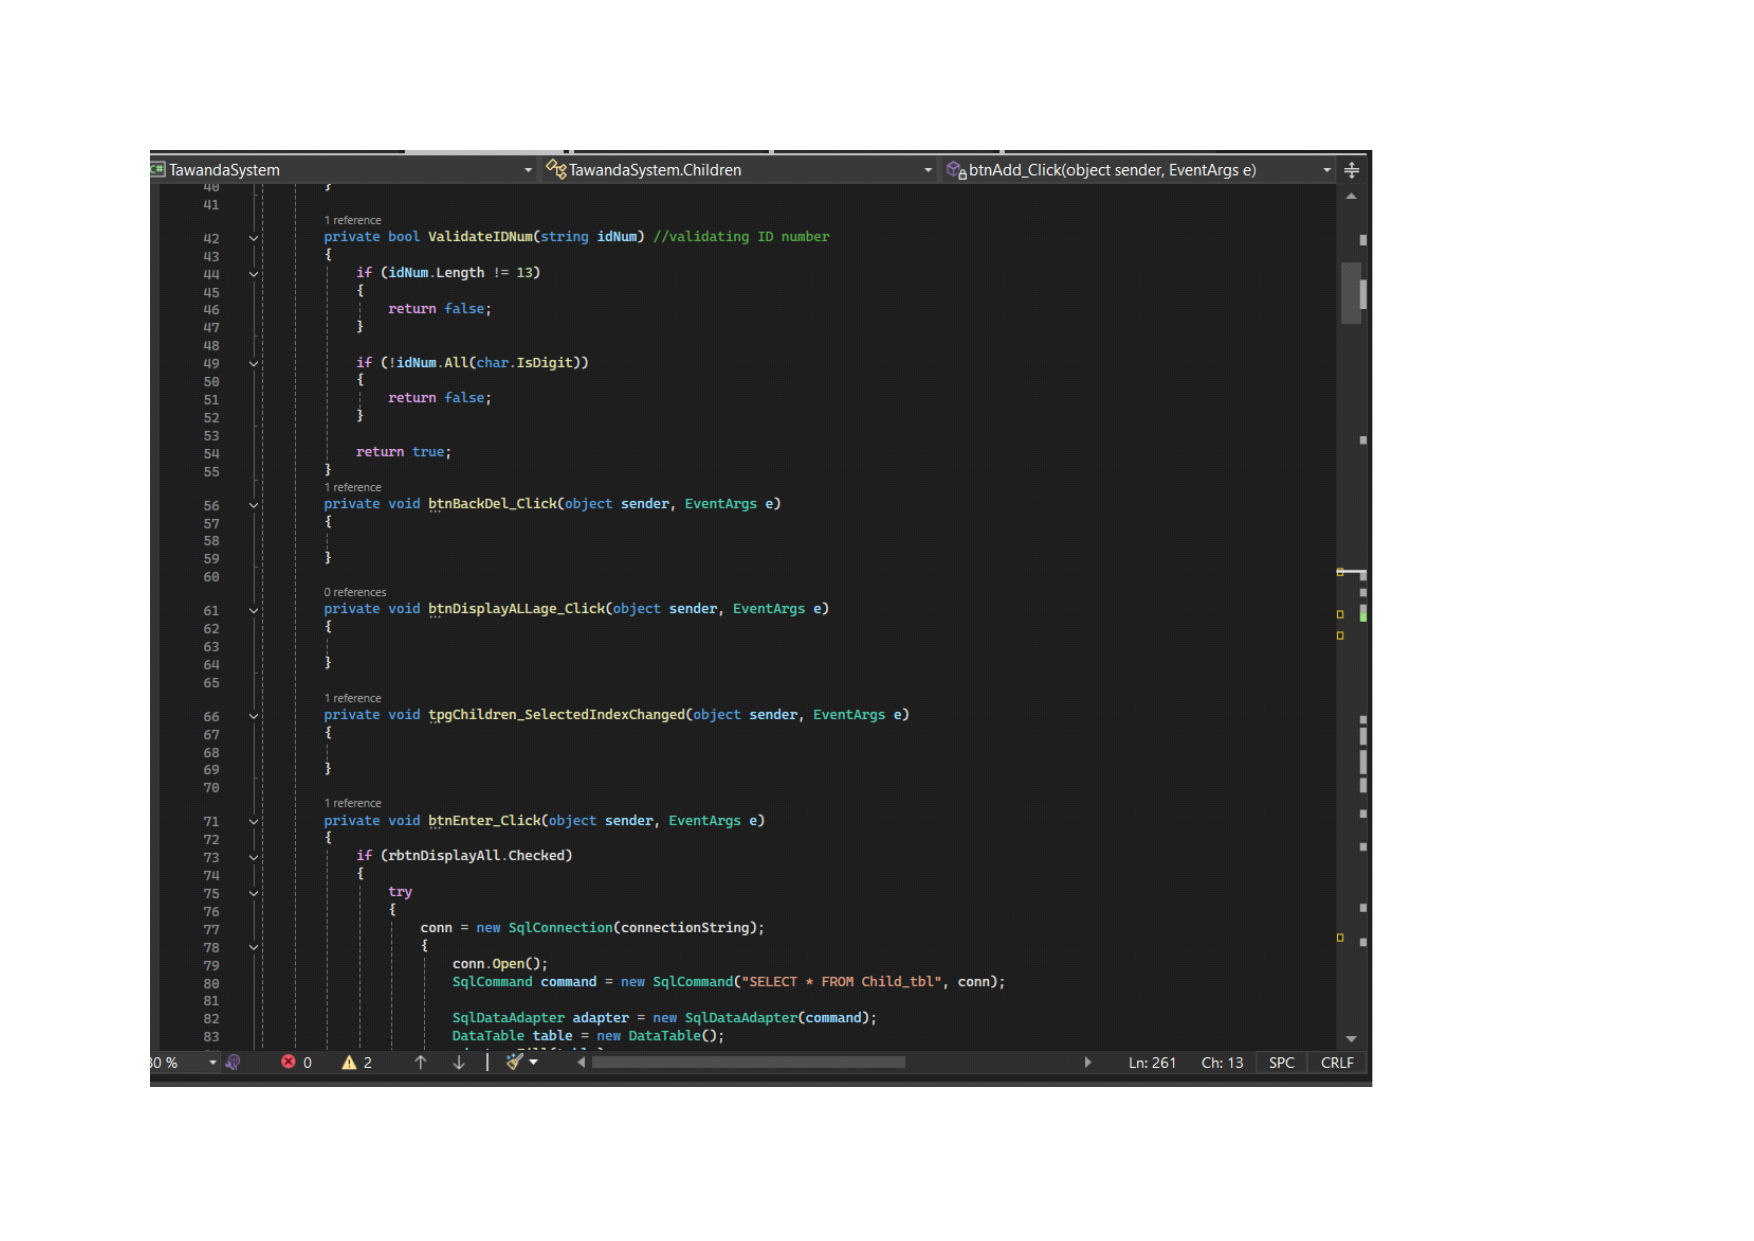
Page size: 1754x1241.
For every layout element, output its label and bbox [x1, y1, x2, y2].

picture [150, 150, 1373, 1087]
